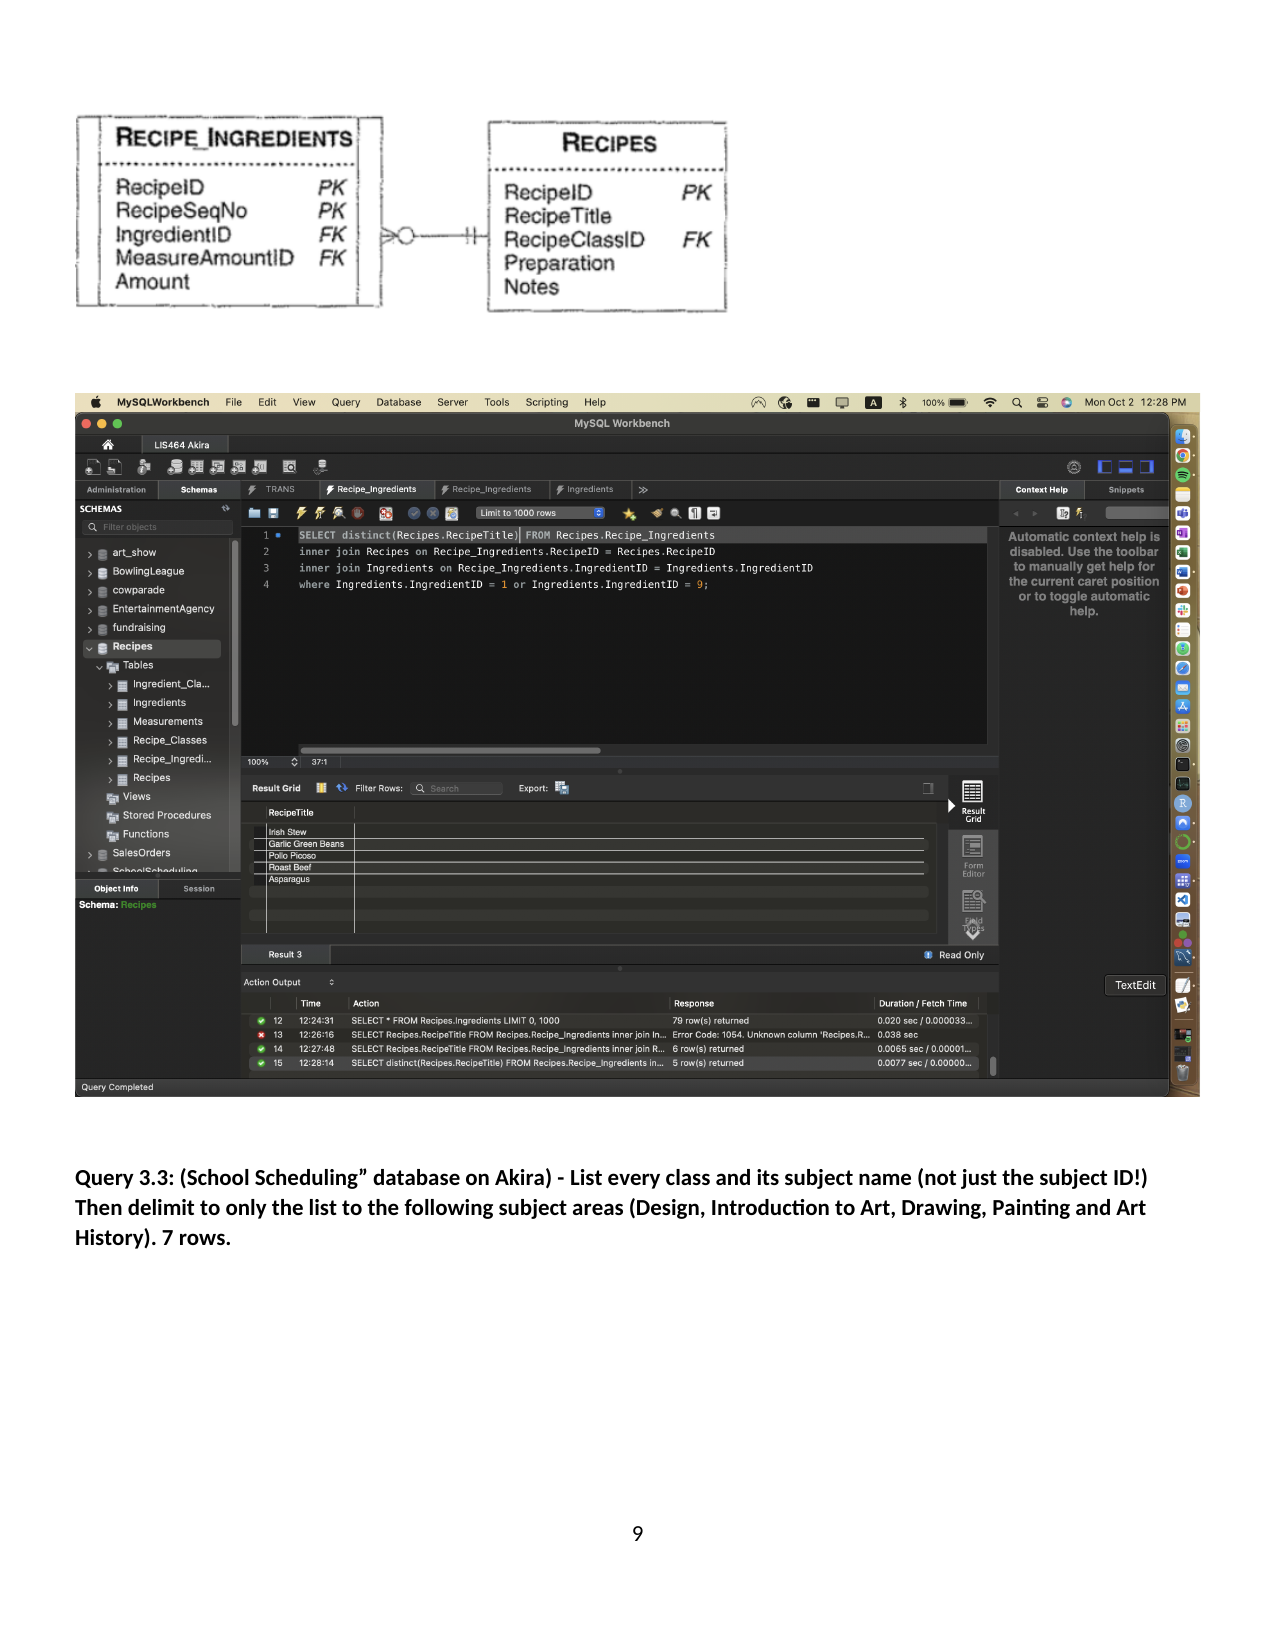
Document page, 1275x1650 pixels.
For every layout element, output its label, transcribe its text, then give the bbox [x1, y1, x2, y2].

picture [75, 393, 1200, 1097]
text Query 3.3: (School Scheduling” database on Akira) - List every class and its subject name (not just the subject ID!) Then delimit to only the list to the following subject areas (Design, Introduction to Art, Drawing, Painting and Art History). 7 rows. [75, 1163, 1200, 1251]
